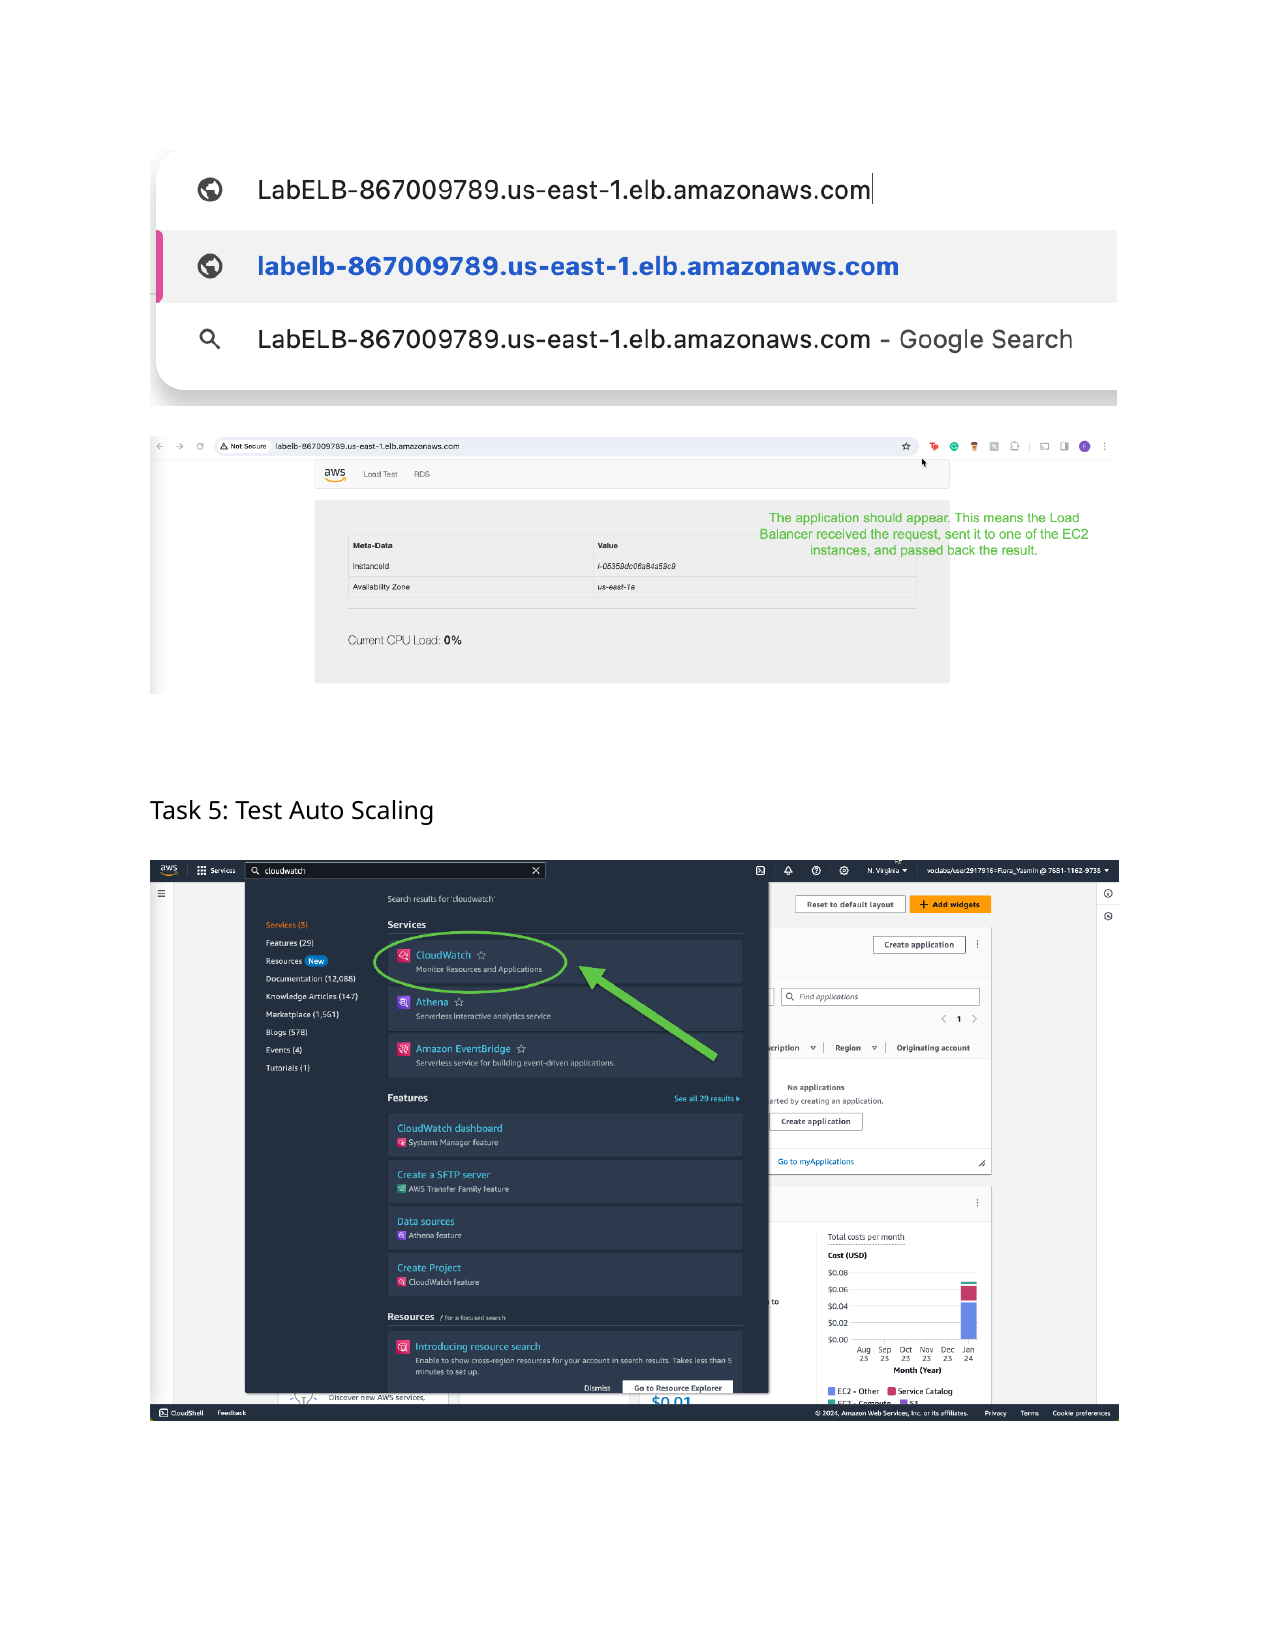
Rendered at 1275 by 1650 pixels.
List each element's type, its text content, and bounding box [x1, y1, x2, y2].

picture [150, 860, 1119, 1421]
text Task 5: Test Auto Scaling [150, 792, 1125, 826]
picture [150, 436, 1116, 694]
picture [150, 150, 1117, 406]
